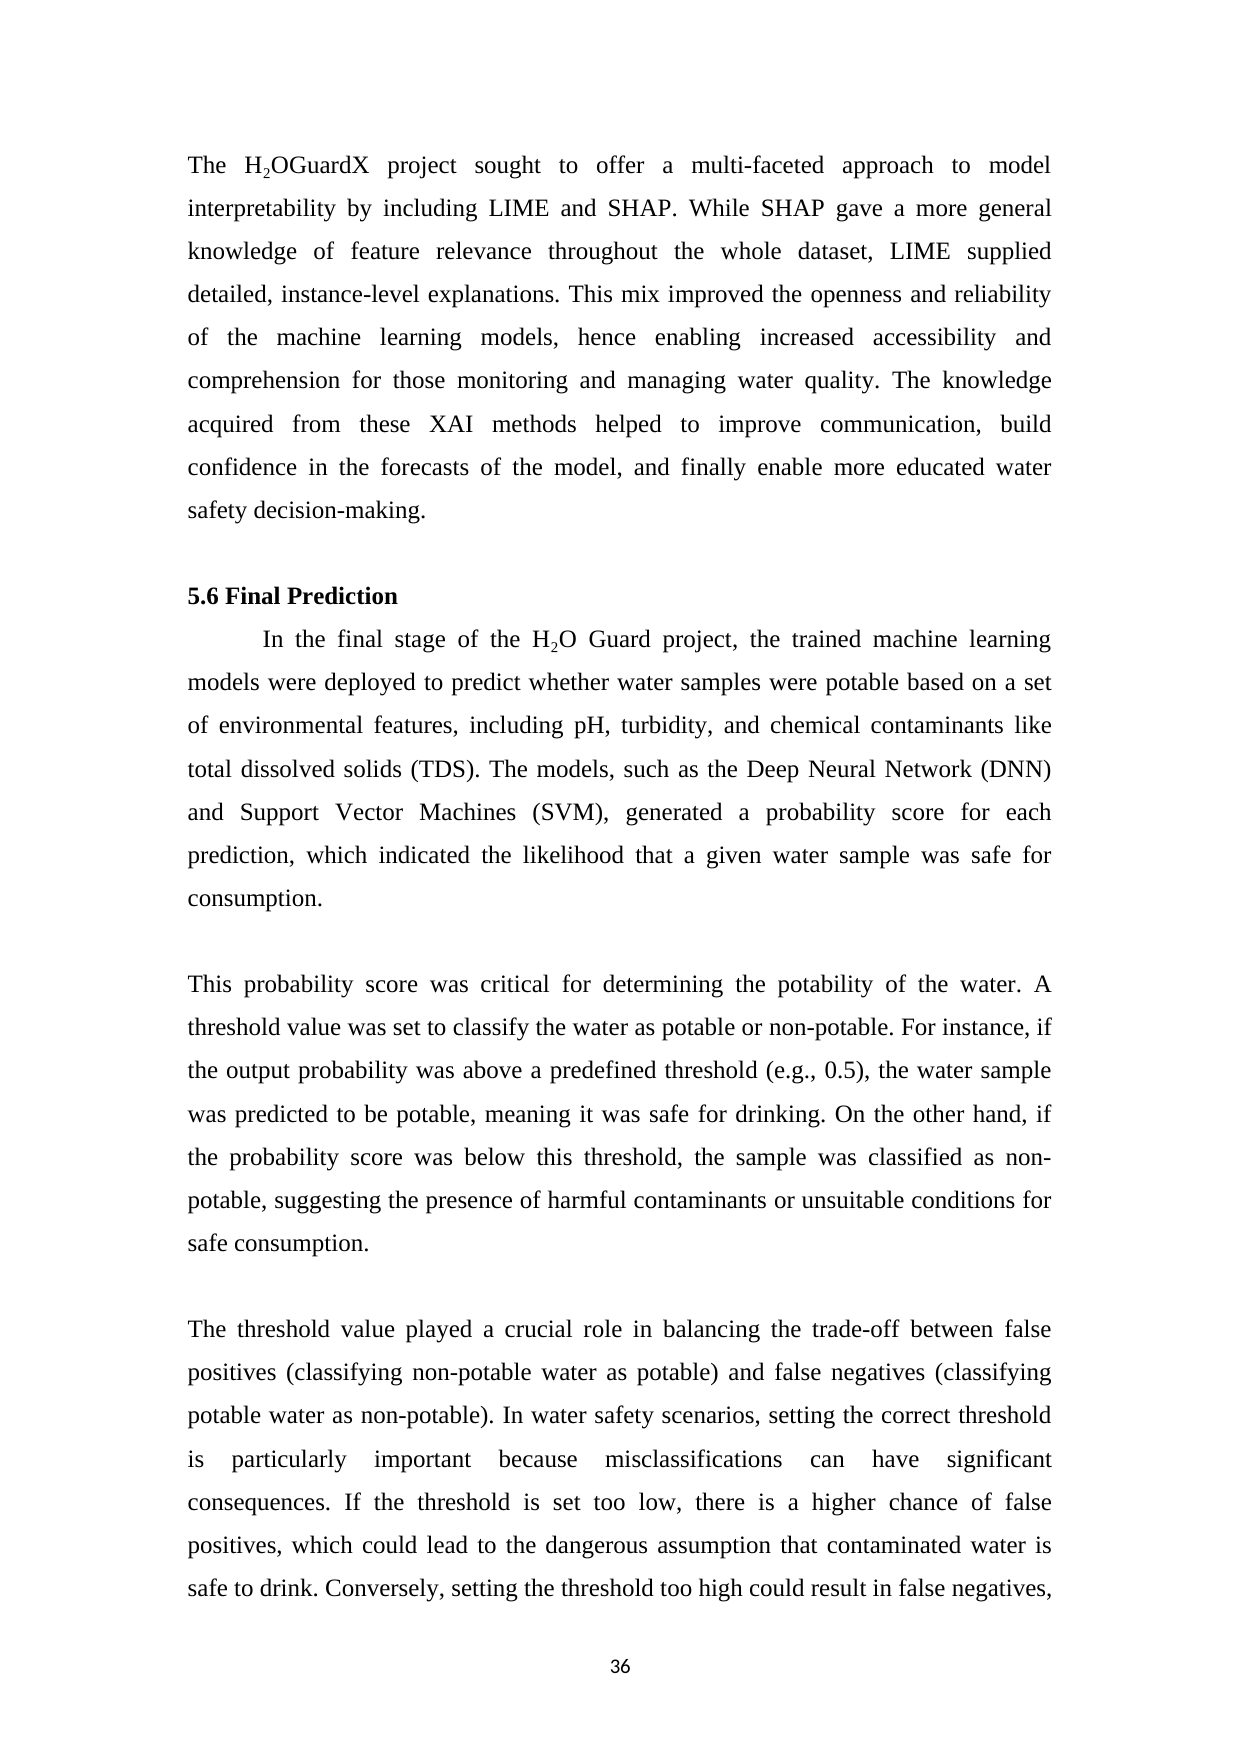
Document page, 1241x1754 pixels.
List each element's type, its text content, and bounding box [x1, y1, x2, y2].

text 5.6 Final Prediction [187, 581, 1053, 610]
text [187, 1314, 1053, 1602]
text This probability score was critical for determining the potability of the water. A threshold value was set to classify the water as potable or non-potable. For instance, if the output probability was above a predefined threshold (e.g., 0.5), the water sample was predicted to be potable, meaning it was safe for drinking. On the other hand, if the probability score was below this threshold, the sample was classified as non-potable, suggesting the presence of harmful contaminants or unsuitable conditions for safe consumption. [187, 969, 1053, 1257]
text In the final stage of the H₂O Guard project, the trained machine learning models were deployed to predict whether water samples were potable based on a set of environmental features, including pH, turbidity, and chemical contaminants like total dissolved solids (TDS). The models, such as the Deep Neural Network (DNN) and Support Vector Machines (SVM), generated a probability score for each prediction, which indicated the likelihood that a given water sample was safe for consumption. [187, 624, 1053, 912]
text The H₂OGuardX project sought to offer a multi-faceted approach to model interpretability by including LIME and SHAP. While SHAP gave a more general knowledge of feature relevance throughout the whole dataset, LIME supplied detailed, instance-level explanations. This mix improved the openness and reliability of the machine learning models, hence enabling increased accessibility and comprehension for those monitoring and managing water quality. The knowledge acquired from these XAI methods helped to improve communication, build confidence in the forecasts of the model, and finally enable more educated water safety decision-making. [187, 150, 1053, 524]
